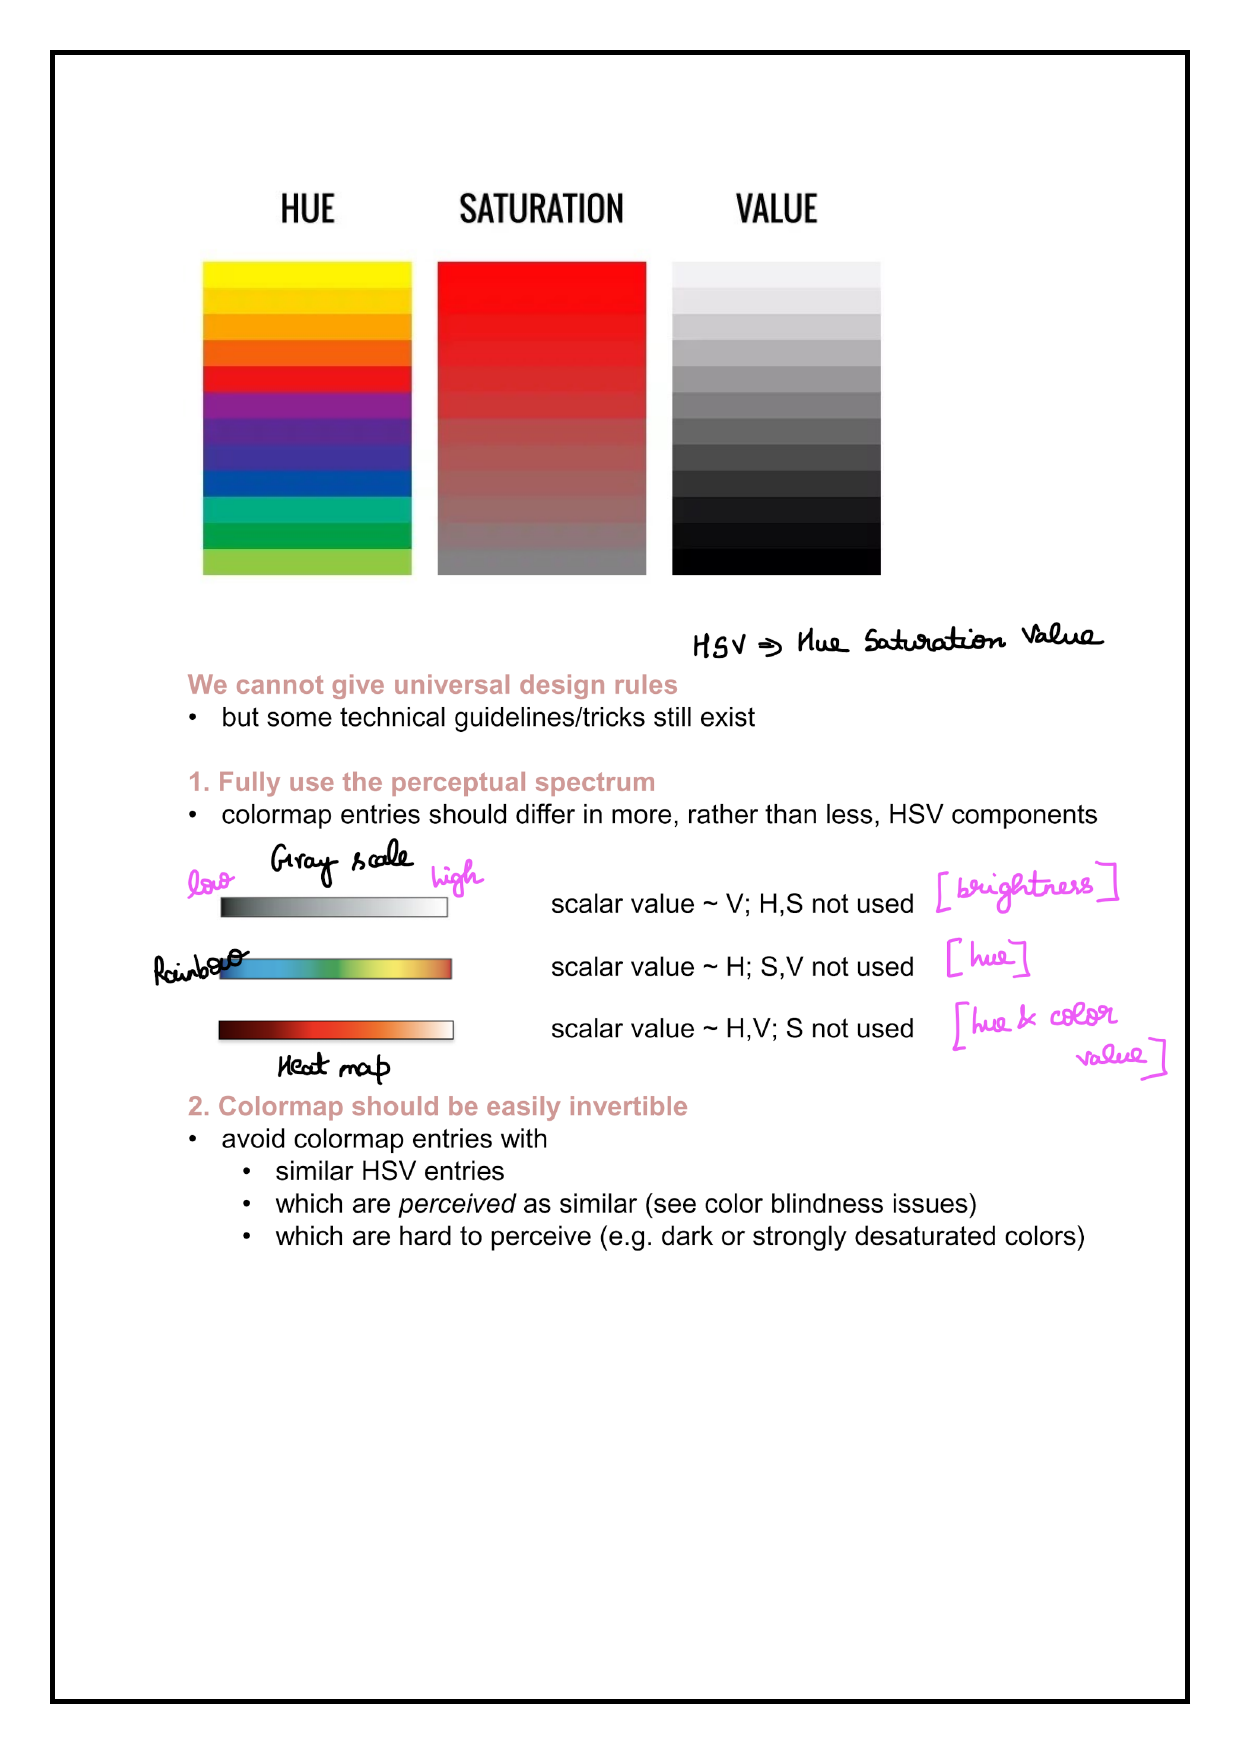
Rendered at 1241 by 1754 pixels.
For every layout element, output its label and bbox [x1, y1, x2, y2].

picture [150, 150, 1185, 1256]
